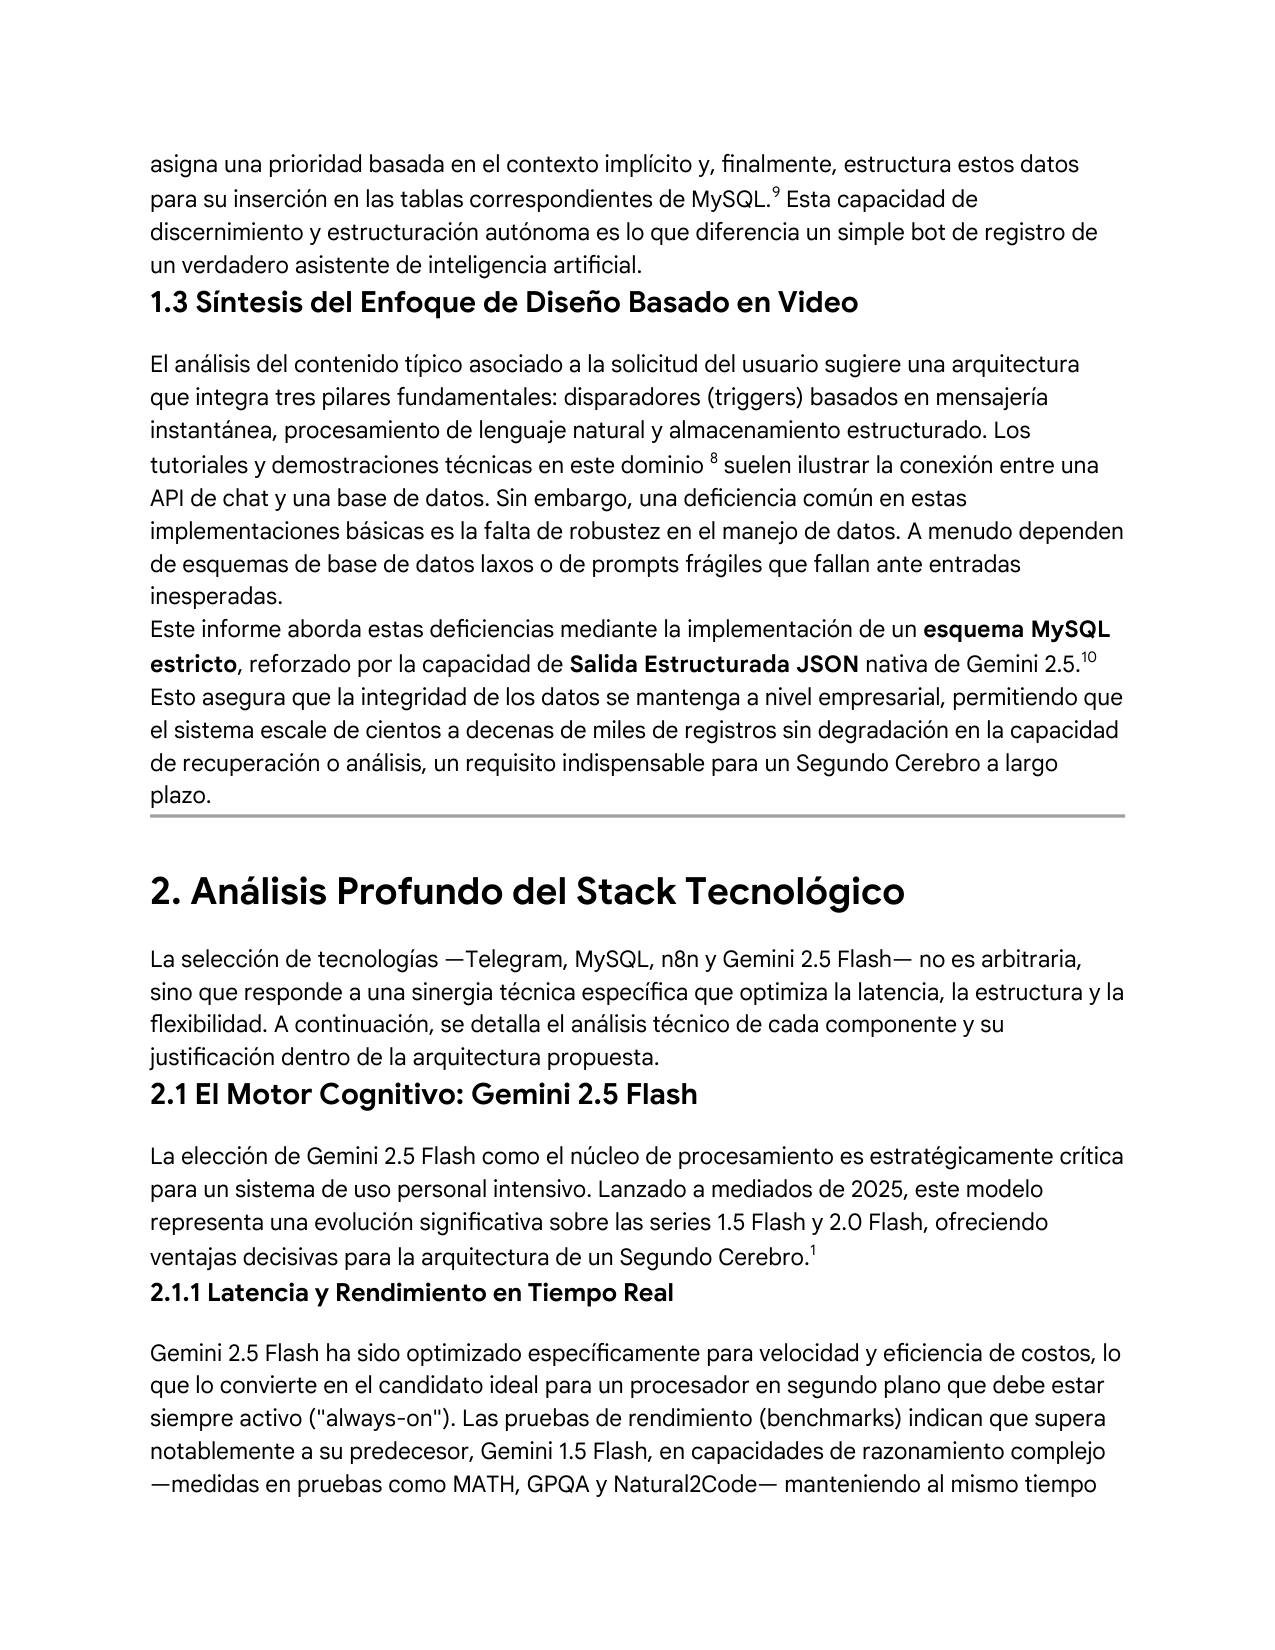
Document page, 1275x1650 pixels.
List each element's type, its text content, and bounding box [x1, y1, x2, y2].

text El análisis del contenido típico asociado a la solicitud del usuario sugiere una arquitectura que integra tres pilares fundamentales: disparadores (triggers) basados en mensajería instantánea, procesamiento de lenguaje natural y almacenamiento estructurado. Los tutoriales y demostraciones técnicas en este dominio 8 suelen ilustrar la conexión entre una API de chat y una base de datos. Sin embargo, una deficiencia común en estas implementaciones básicas es la falta de robustez en el manejo de datos. A menudo dependen de esquemas de base de datos laxos o de prompts frágiles que fallan ante entradas inesperadas. [150, 351, 1125, 611]
subtitle 1.3 Síntesis del Enfoque de Diseño Basado en Video [150, 284, 1125, 320]
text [150, 1339, 1125, 1499]
subtitle 2. Análisis Profundo del Stack Tecnológico [150, 818, 1125, 915]
subtitle 2.1 El Motor Cognitivo: Gemini 2.5 Flash [150, 1076, 1125, 1112]
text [150, 150, 1125, 280]
text La selección de tecnologías —Telegram, MySQL, n8n y Gemini 2.5 Flash— no es arbitraria, sino que responde a una sinergia técnica específica que optimiza la latencia, la estructura y la flexibilidad. A continuación, se detalla el análisis técnico de cada componente y su justificación dentro de la arquitectura propuesta. [150, 945, 1125, 1072]
text La elección de Gemini 2.5 Flash como el núcleo de procesamiento es estratégicamente crítica para un sistema de uso personal intensivo. Lanzado a mediados de 2025, este modelo representa una evolución significativa sobre las series 1.5 Flash y 2.0 Flash, ofreciendo ventajas decisivas para la arquitectura de un Segundo Cerebro.1 [150, 1142, 1125, 1272]
text Este informe aborda estas deficiencias mediante la implementación de un esquema MySQL estricto, reforzado por la capacidad de Salida Estructurada JSON nativa de Gemini 2.5.10 Esto asegura que la integridad de los datos se mantenga a nivel empresarial, permitiendo que el sistema escale de cientos a decenas de miles de registros sin degradación en la capacidad de recuperación o análisis, un requisito indispensable para un Segundo Cerebro a largo plazo. [150, 615, 1125, 811]
subtitle 2.1.1 Latencia y Rendimiento en Tiempo Real [150, 1277, 1125, 1308]
